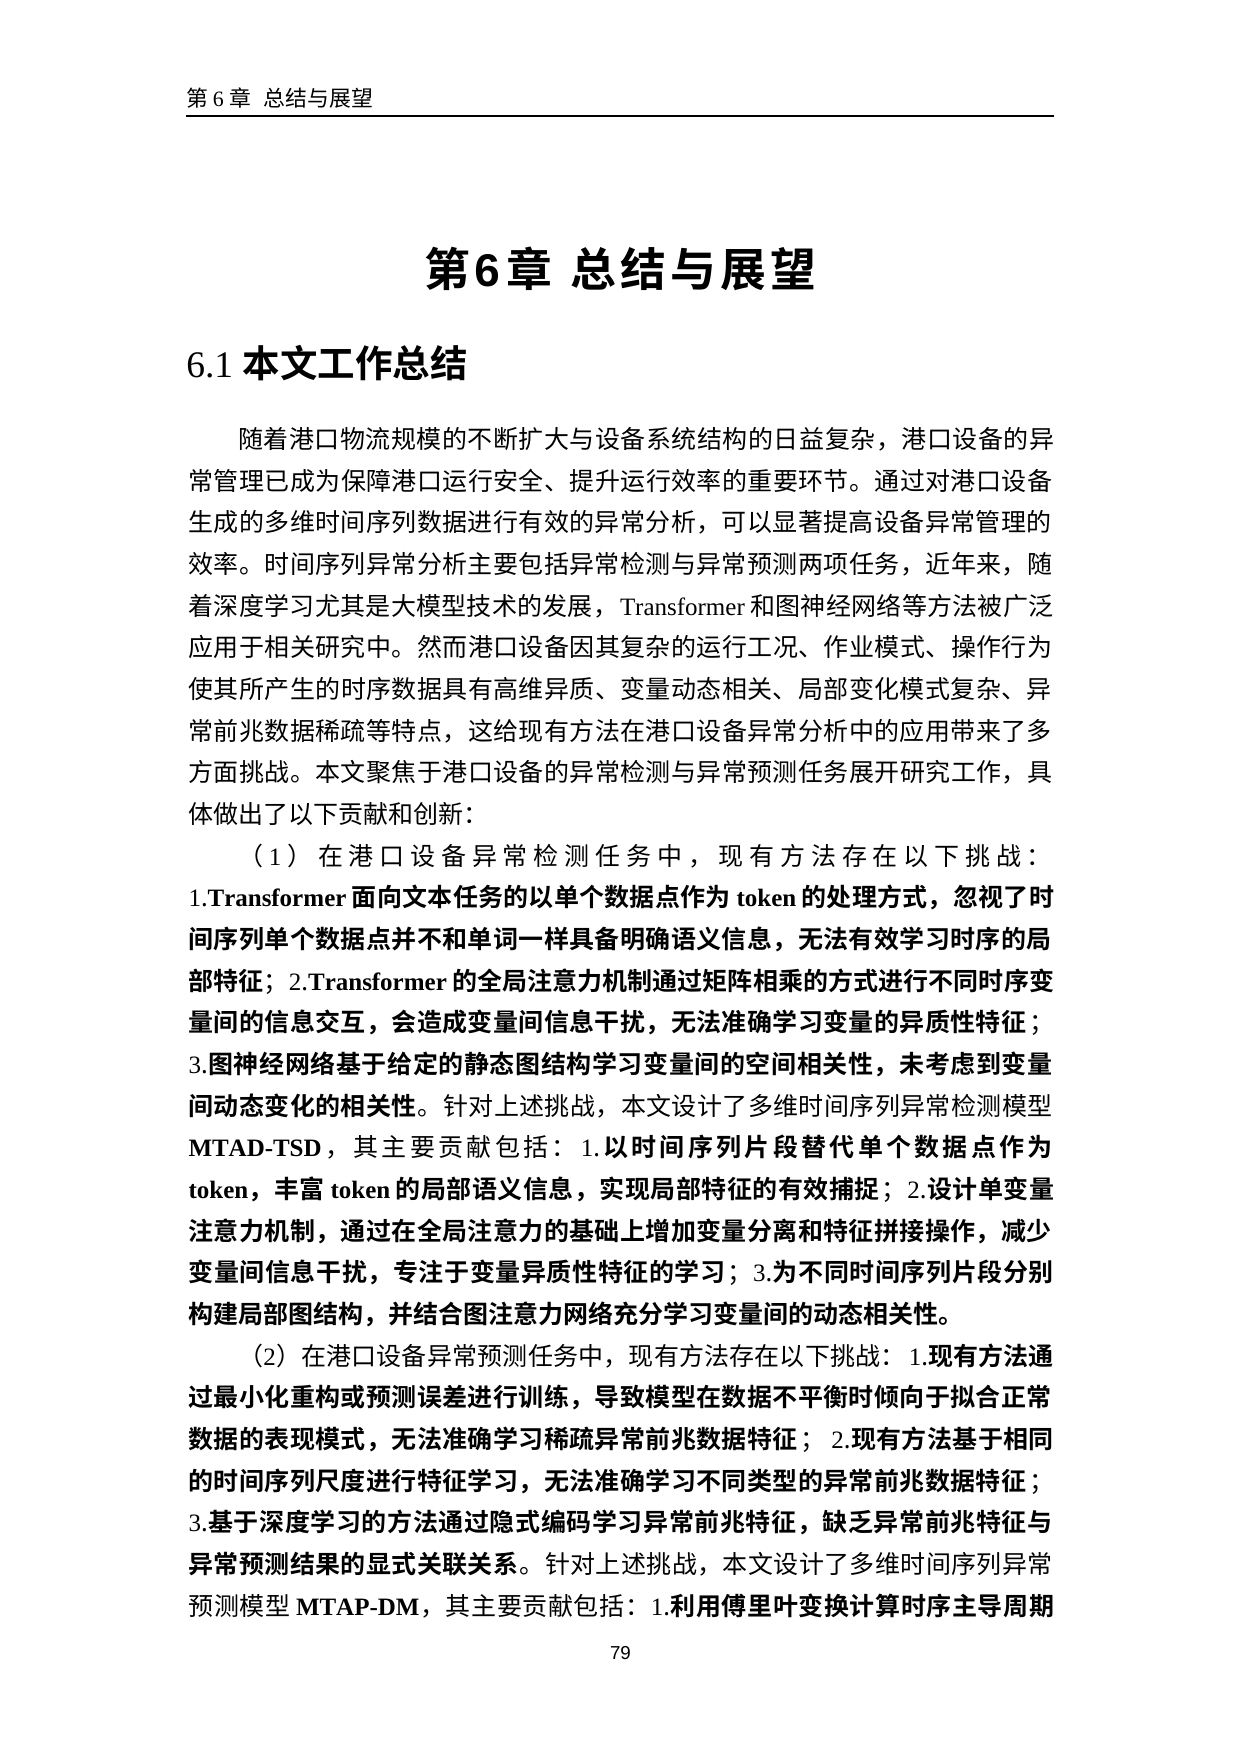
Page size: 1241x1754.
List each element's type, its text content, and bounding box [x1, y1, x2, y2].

subtitle 总结与展望 [186, 233, 1054, 299]
text 随着港口物流规模的不断扩大与设备系统结构的日益复杂，港口设备的异常管理已成为保障港口运行安全、提升运行效率的重要环节。通过对港口设备生成的多维时间序列数据进行有效的异常分析，可以显著提高设备异常管理的效率。时间序列异常分析主要包括异常检测与异常预测两项任务，近年来，随着深度学习尤其是大模型技术的发展，Transformer和图神经网络等方法被广泛应用于相关研究中。然而港口设备因其复杂的运行工况、作业模式、操作行为使其所产生的时序数据具有高维异质、变量动态相关、局部变化模式复杂、异常前兆数据稀疏等特点，这给现有方法在港口设备异常分析中的应用带来了多方面挑战。本文聚焦于港口设备的异常检测与异常预测任务展开研究工作，具体做出了以下贡献和创新： [188, 415, 1054, 832]
text （1）在港口设备异常检测任务中，现有方法存在以下挑战：1.Transformer面向文本任务的以单个数据点作为token的处理方式，忽视了时间序列单个数据点并不和单词一样具备明确语义信息，无法有效学习时序的局部特征；2.Transformer的全局注意力机制通过矩阵相乘的方式进行不同时序变量间的信息交互，会造成变量间信息干扰，无法准确学习变量的异质性特征；3.图神经网络基于给定的静态图结构学习变量间的空间相关性，未考虑到变量间动态变化的相关性。针对上述挑战，本文设计了多维时间序列异常检测模型MTAD-TSD，其主要贡献包括：1.以时间序列片段替代单个数据点作为token，丰富token的局部语义信息，实现局部特征的有效捕捉；2.设计单变量注意力机制，通过在全局注意力的基础上增加变量分离和特征拼接操作，减少变量间信息干扰，专注于变量异质性特征的学习；3.为不同时间序列片段分别构建局部图结构，并结合图注意力网络充分学习变量间的动态相关性。 [188, 832, 1054, 1332]
subtitle 本文工作总结 [186, 334, 1054, 388]
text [188, 1332, 1054, 1623]
